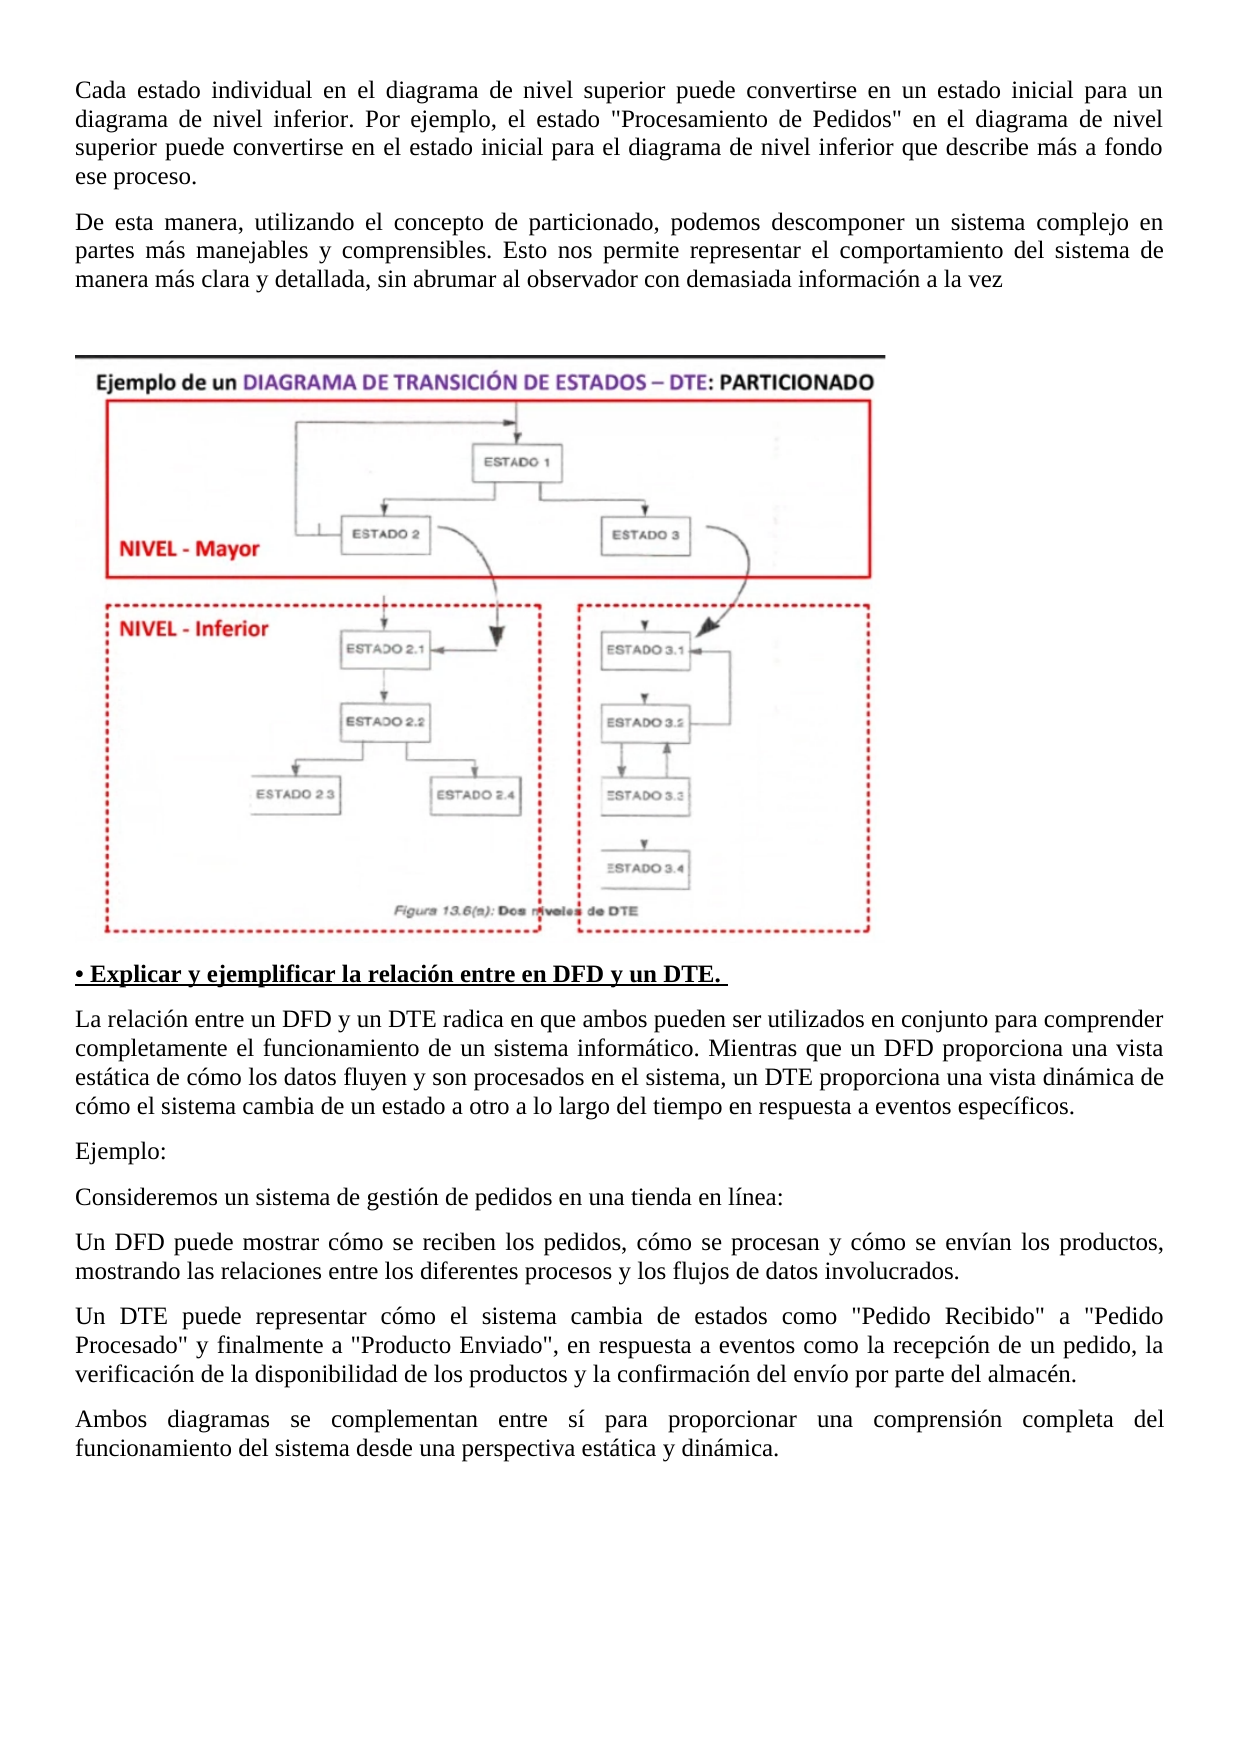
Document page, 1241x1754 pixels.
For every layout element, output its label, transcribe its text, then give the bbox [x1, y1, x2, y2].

text Un DFD puede mostrar cómo se reciben los pedidos, cómo se procesan y cómo se envían los productos, mostrando las relaciones entre los diferentes procesos y los flujos de datos involucrados. [75, 1227, 1165, 1284]
text Ambos diagramas se complementan entre sí para proporcionar una comprensión completa del funcionamiento del sistema desde una perspectiva estática y dinámica. [75, 1404, 1165, 1462]
text De esta manera, utilizando el concepto de particionado, podemos descomponer un sistema complejo en partes más manejables y comprensibles. Esto nos permite representar el comportamiento del sistema de manera más clara y detallada, sin abrumar al observador con demasiada información a la vez [75, 207, 1165, 293]
text • Explicar y ejemplificar la relación entre en DFD y un DTE. [75, 959, 1165, 988]
text Ejemplo: [75, 1136, 1165, 1165]
text Un DTE puede representar cómo el sistema cambia de estados como "Pedido Recibido" a "Pedido Procesado" y finalmente a "Producto Enviado", en respuesta a eventos como la recepción de un pedido, la verificación de la disponibilidad de los productos y la confirmación del envío por parte del almacén. [75, 1301, 1165, 1387]
text Cada estado individual en el diagrama de nivel superior puede convertirse en un estado inicial para un diagrama de nivel inferior. Por ejemplo, el estado "Procesamiento de Pedidos" en el diagrama de nivel superior puede convertirse en el estado inicial para el diagrama de nivel inferior que describe más a fondo ese proceso. [75, 75, 1165, 190]
text La relación entre un DFD y un DTE radica en que ambos pueden ser utilizados en conjunto para comprender completamente el funcionamiento de un sistema informático. Mientras que un DFD proporciona una vista estática de cómo los datos fluyen y son procesados en el sistema, un DTE proporciona una vista dinámica de cómo el sistema cambia de un estado a otro a lo largo del tiempo en respuesta a eventos específicos. [75, 1004, 1165, 1119]
picture [75, 355, 886, 943]
text Consideremos un sistema de gestión de pedidos en una tienda en línea: [75, 1182, 1165, 1210]
